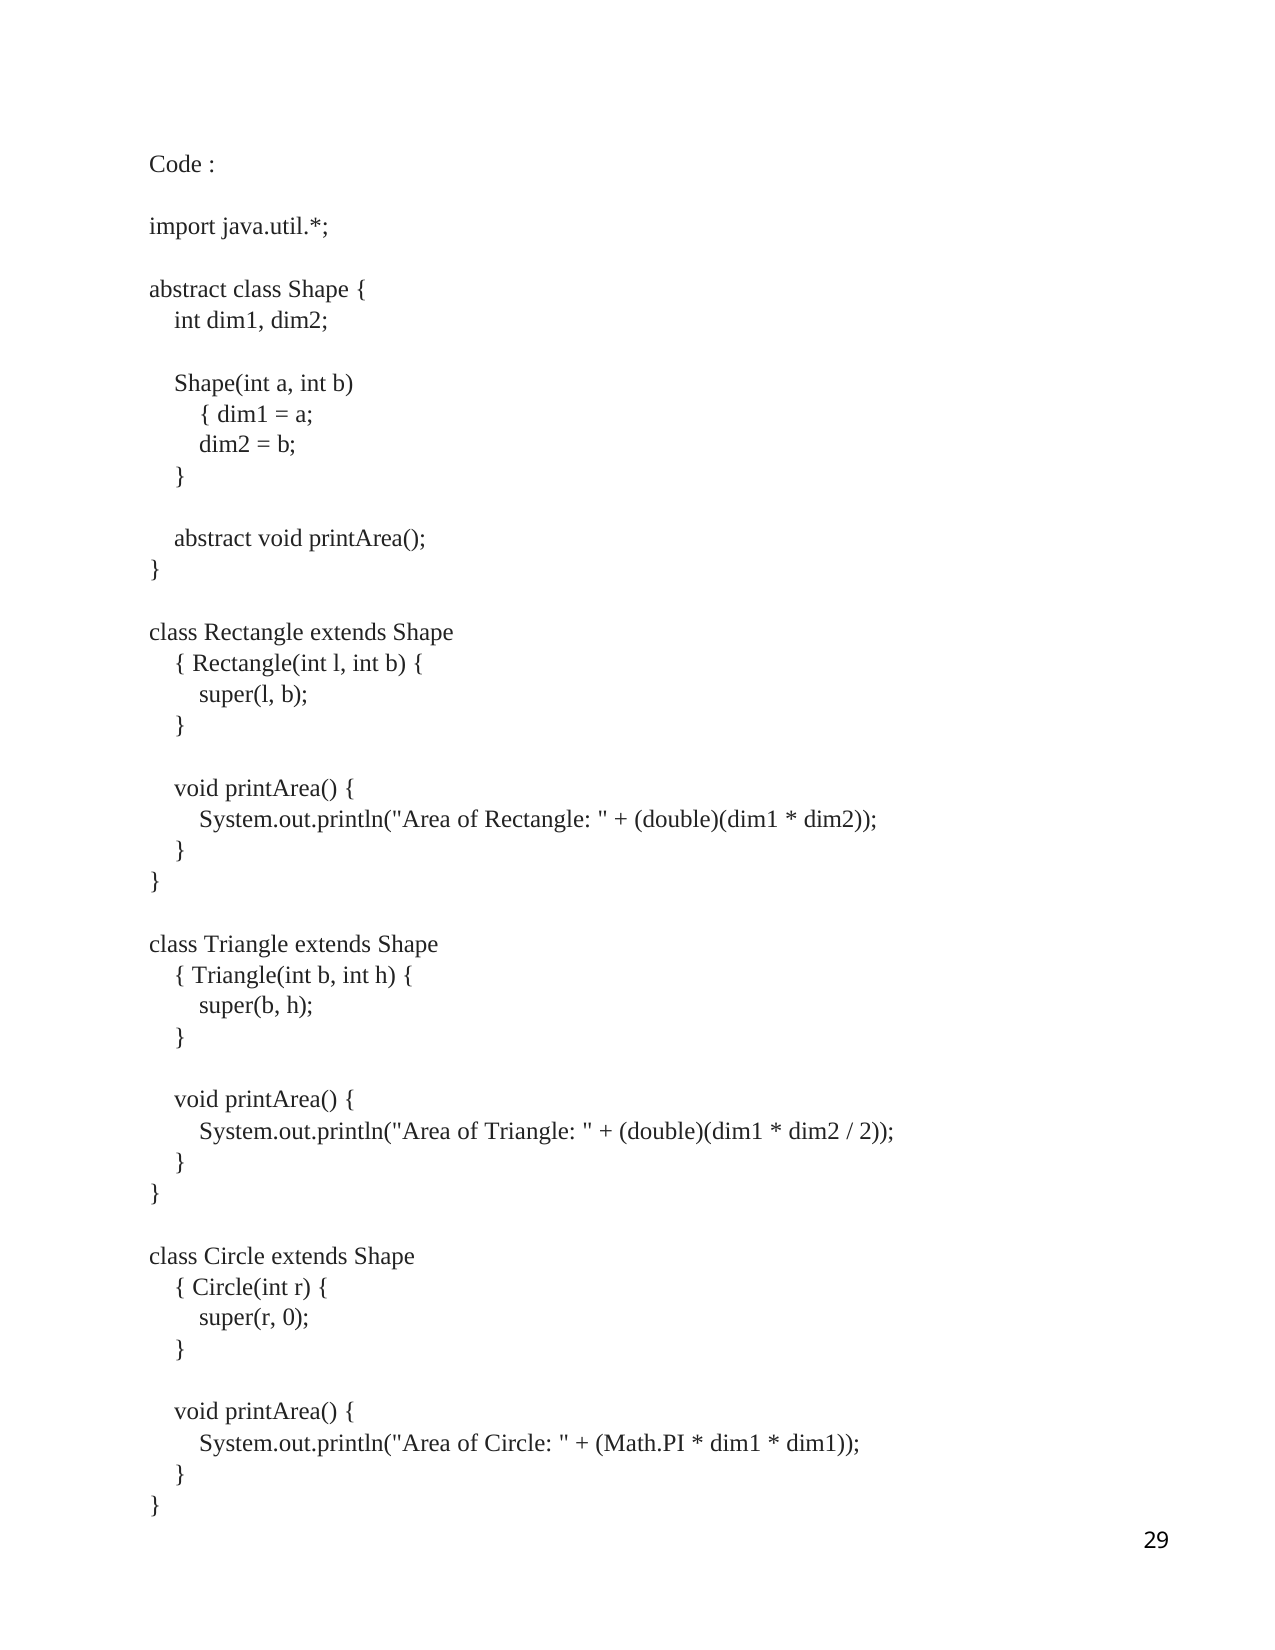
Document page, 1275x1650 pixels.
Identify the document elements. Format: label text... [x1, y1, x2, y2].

text } [149, 866, 1200, 895]
text System.out.println("Area of Triangle: " + (double)(dim1 * dim2 / 2)); [199, 1116, 1200, 1144]
text } [174, 461, 1200, 489]
text System.out.println("Area of Circle: " + (Math.PI * dim1 * dim1)); [199, 1428, 1200, 1456]
text } [149, 1178, 1200, 1207]
text Code : [149, 149, 1200, 178]
text class Rectangle extends Shape { Rectangle(int l, int b) { [149, 617, 598, 677]
text } [149, 554, 1200, 583]
text int dim1, dim2; [174, 305, 1200, 334]
text } [174, 710, 1200, 739]
text class Triangle extends Shape { Triangle(int b, int h) { [149, 929, 528, 989]
text super(r, 0); [199, 1303, 1200, 1331]
text } [174, 1334, 1200, 1363]
text void printArea() { [174, 1396, 1200, 1425]
text } [174, 835, 1200, 864]
text } [174, 1147, 1200, 1176]
text super(b, h); [199, 991, 1200, 1019]
text } [149, 1490, 1200, 1519]
text void printArea() { [174, 1084, 1200, 1113]
text abstract void printArea(); [174, 523, 1200, 552]
text super(l, b); [199, 679, 1200, 708]
text Shape(int a, int b) { dim1 = a; [174, 368, 416, 427]
text dim2 = b; [199, 430, 1200, 458]
text class Circle extends Shape { Circle(int r) { [149, 1241, 466, 1301]
text import java.util.*; abstract class Shape { [149, 178, 384, 303]
text } [174, 1459, 1200, 1488]
text void printArea() { [174, 773, 1200, 801]
text } [174, 1022, 1200, 1051]
text System.out.println("Area of Rectangle: " + (double)(dim1 * dim2)); [199, 804, 1200, 833]
